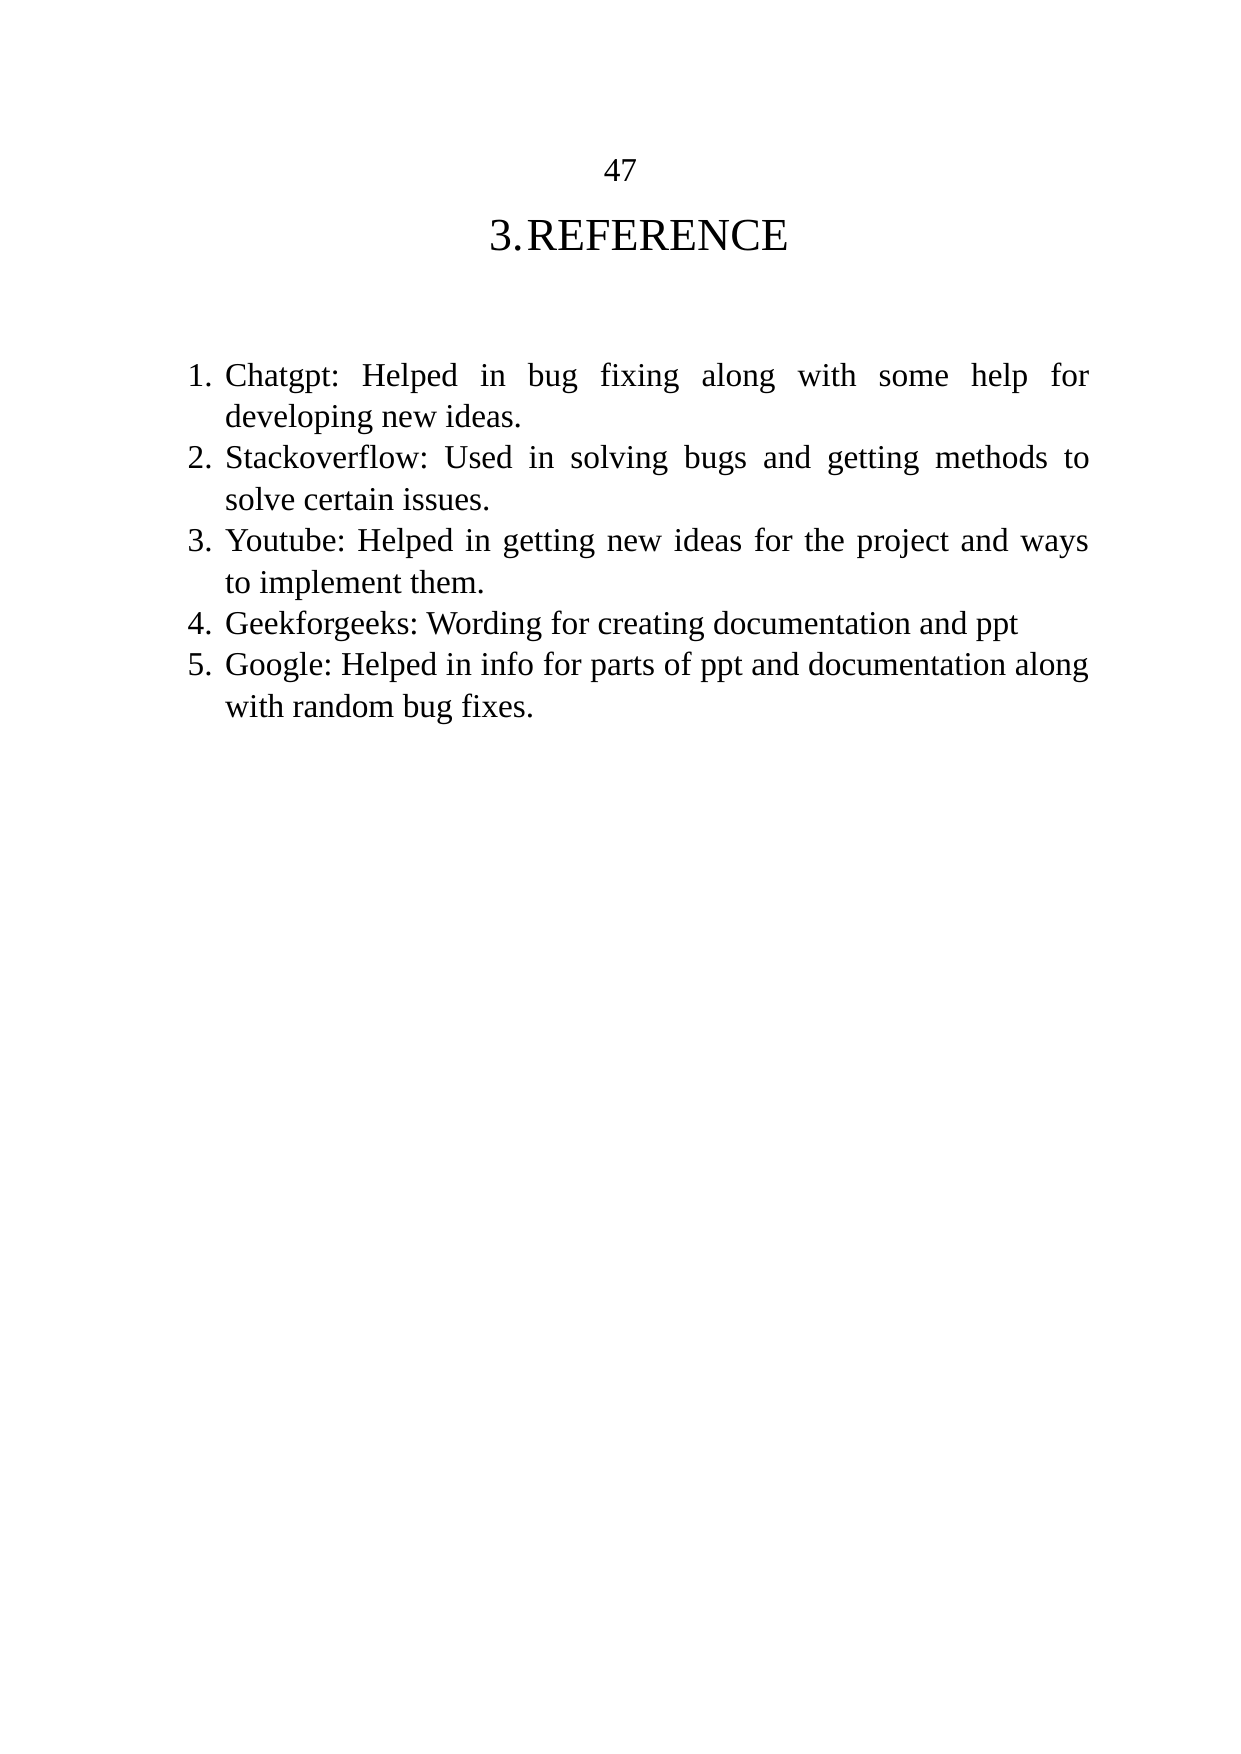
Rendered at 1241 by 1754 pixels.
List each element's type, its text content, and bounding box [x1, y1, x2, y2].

text 47 [150, 150, 1090, 188]
list Youtube: Helped in getting new ideas for the project and ways to implement them. [187, 521, 1090, 600]
list Stackoverflow: Used in solving bugs and getting methods to solve certain issues. [187, 438, 1090, 517]
list Google: Helped in info for parts of ppt and documentation along with random bug fixes. [187, 644, 1090, 724]
list REFERENCE [187, 208, 1090, 261]
list Chatgpt: Helped in bug fixing along with some help for developing new ideas. [187, 355, 1090, 435]
list Geekforgeeks: Wording for creating documentation and ppt [187, 603, 1090, 642]
